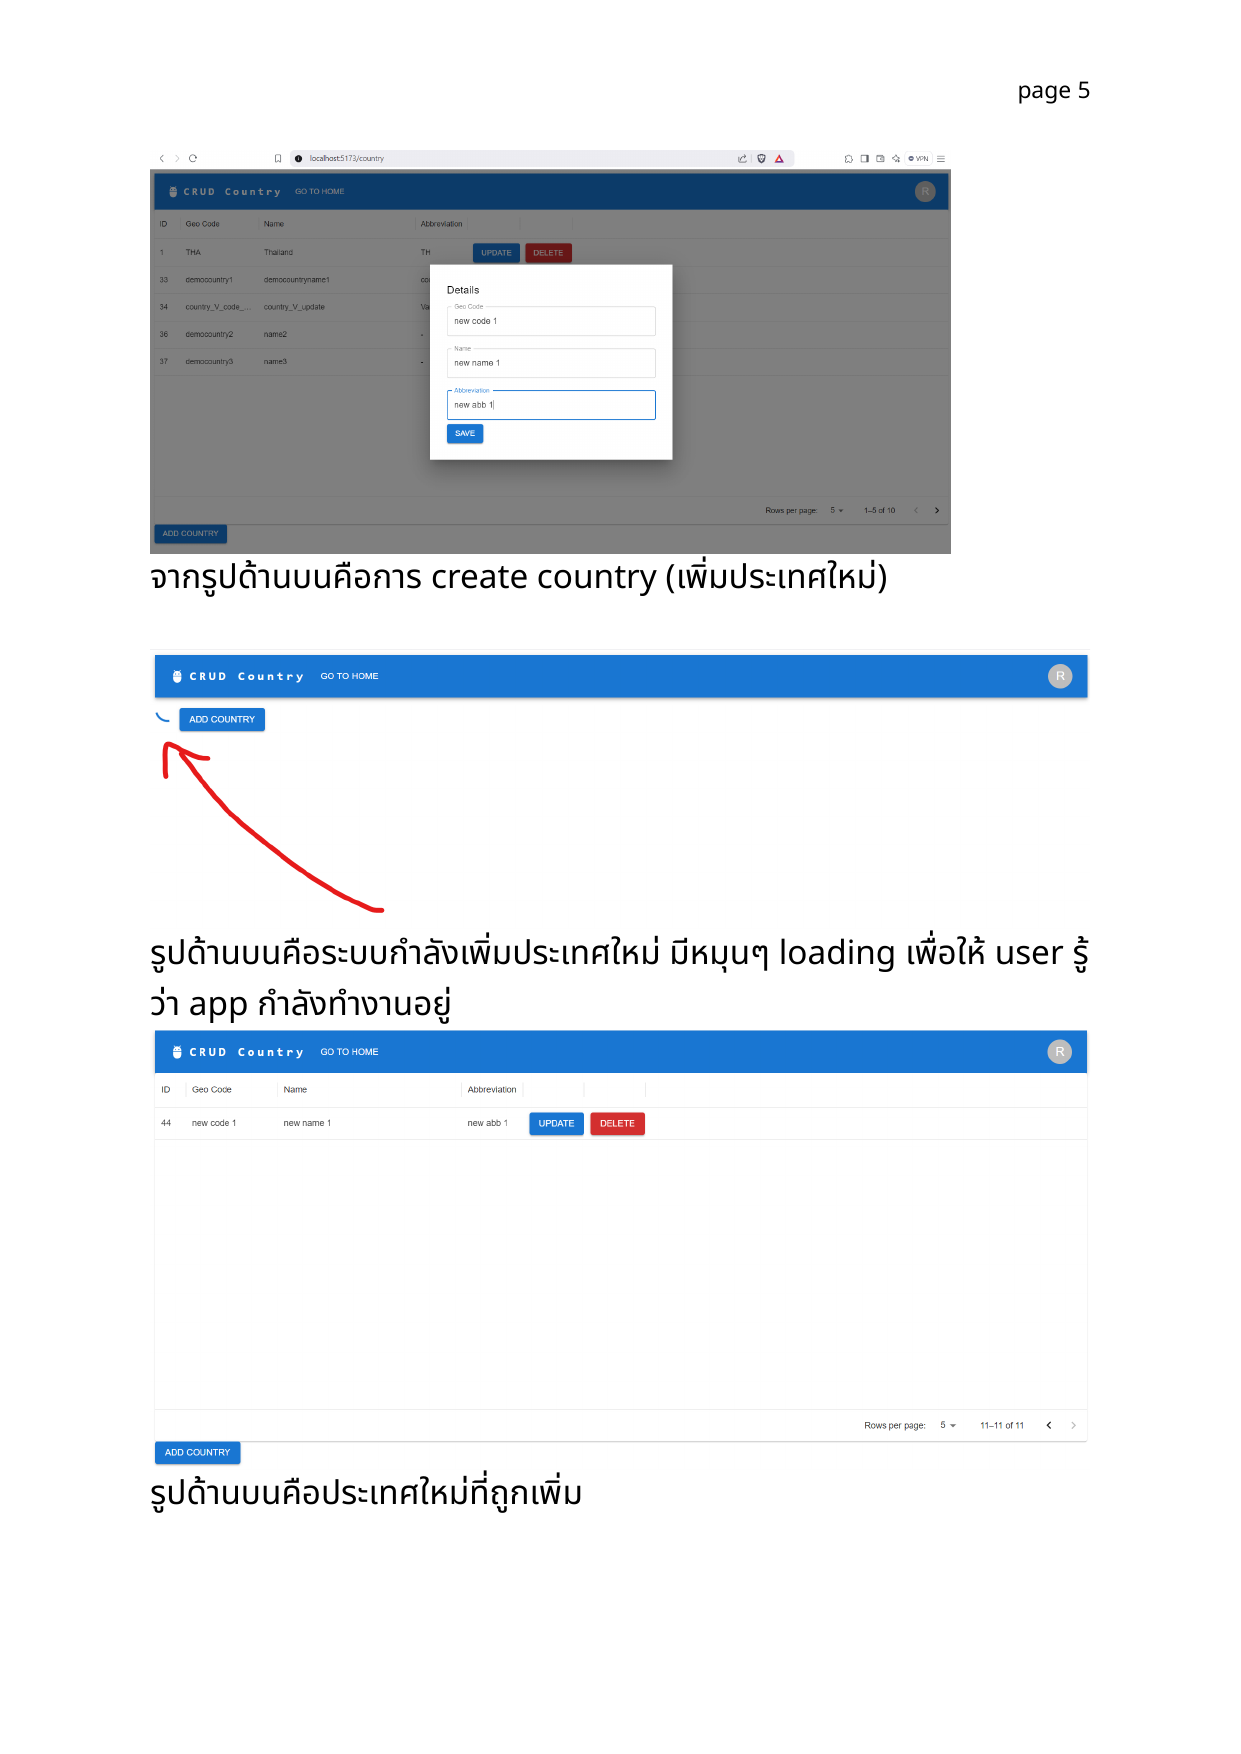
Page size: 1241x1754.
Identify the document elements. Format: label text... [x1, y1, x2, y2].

picture [150, 150, 951, 554]
picture [150, 1030, 1091, 1470]
picture [150, 649, 1091, 929]
text รูปด้านบนคือประเทศใหม่ที่ถูกเพิ่ม [150, 1470, 1090, 1520]
text จากรูปด้านบนคือการ create country (เพิ่มประเทศใหม่) [150, 553, 1090, 604]
text รูปด้านบนคือระบบกำลังเพิ่มประเทศใหม่ มีหมุนๆ loading เพื่อให้ user รู้ว่า app กำลังทำงานอยู่ [150, 929, 1090, 1030]
